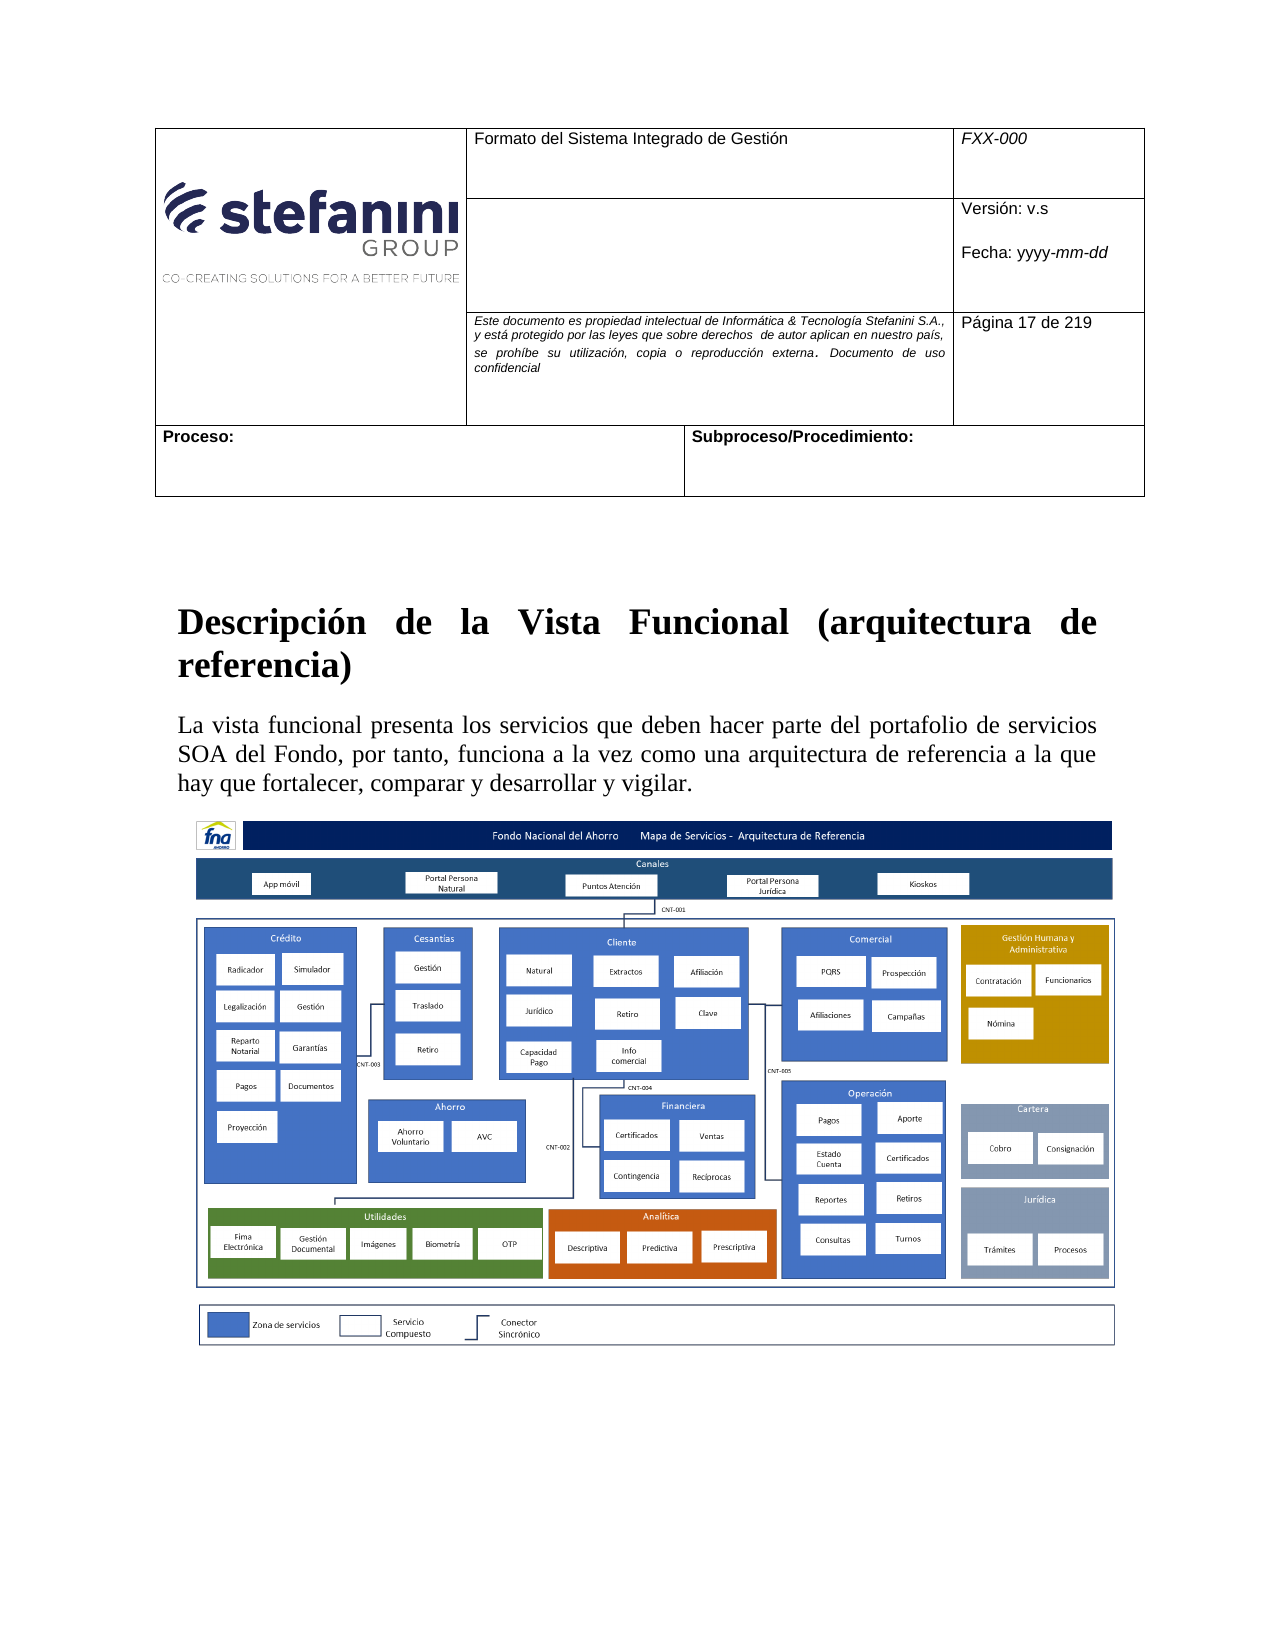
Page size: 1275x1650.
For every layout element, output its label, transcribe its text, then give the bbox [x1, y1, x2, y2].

text La vista funcional presenta los servicios que deben hacer parte del portafolio de servicios SOA del Fondo, por tanto, funciona a la vez como una arquitectura de referencia a la que hay que fortalecer, comparar y desarrollar y vigilar. [177, 711, 1098, 797]
subtitle Descripción de la Vista Funcional (arquitectura de referencia) [177, 599, 1098, 686]
picture [196, 821, 1115, 1346]
picture [162, 182, 460, 286]
